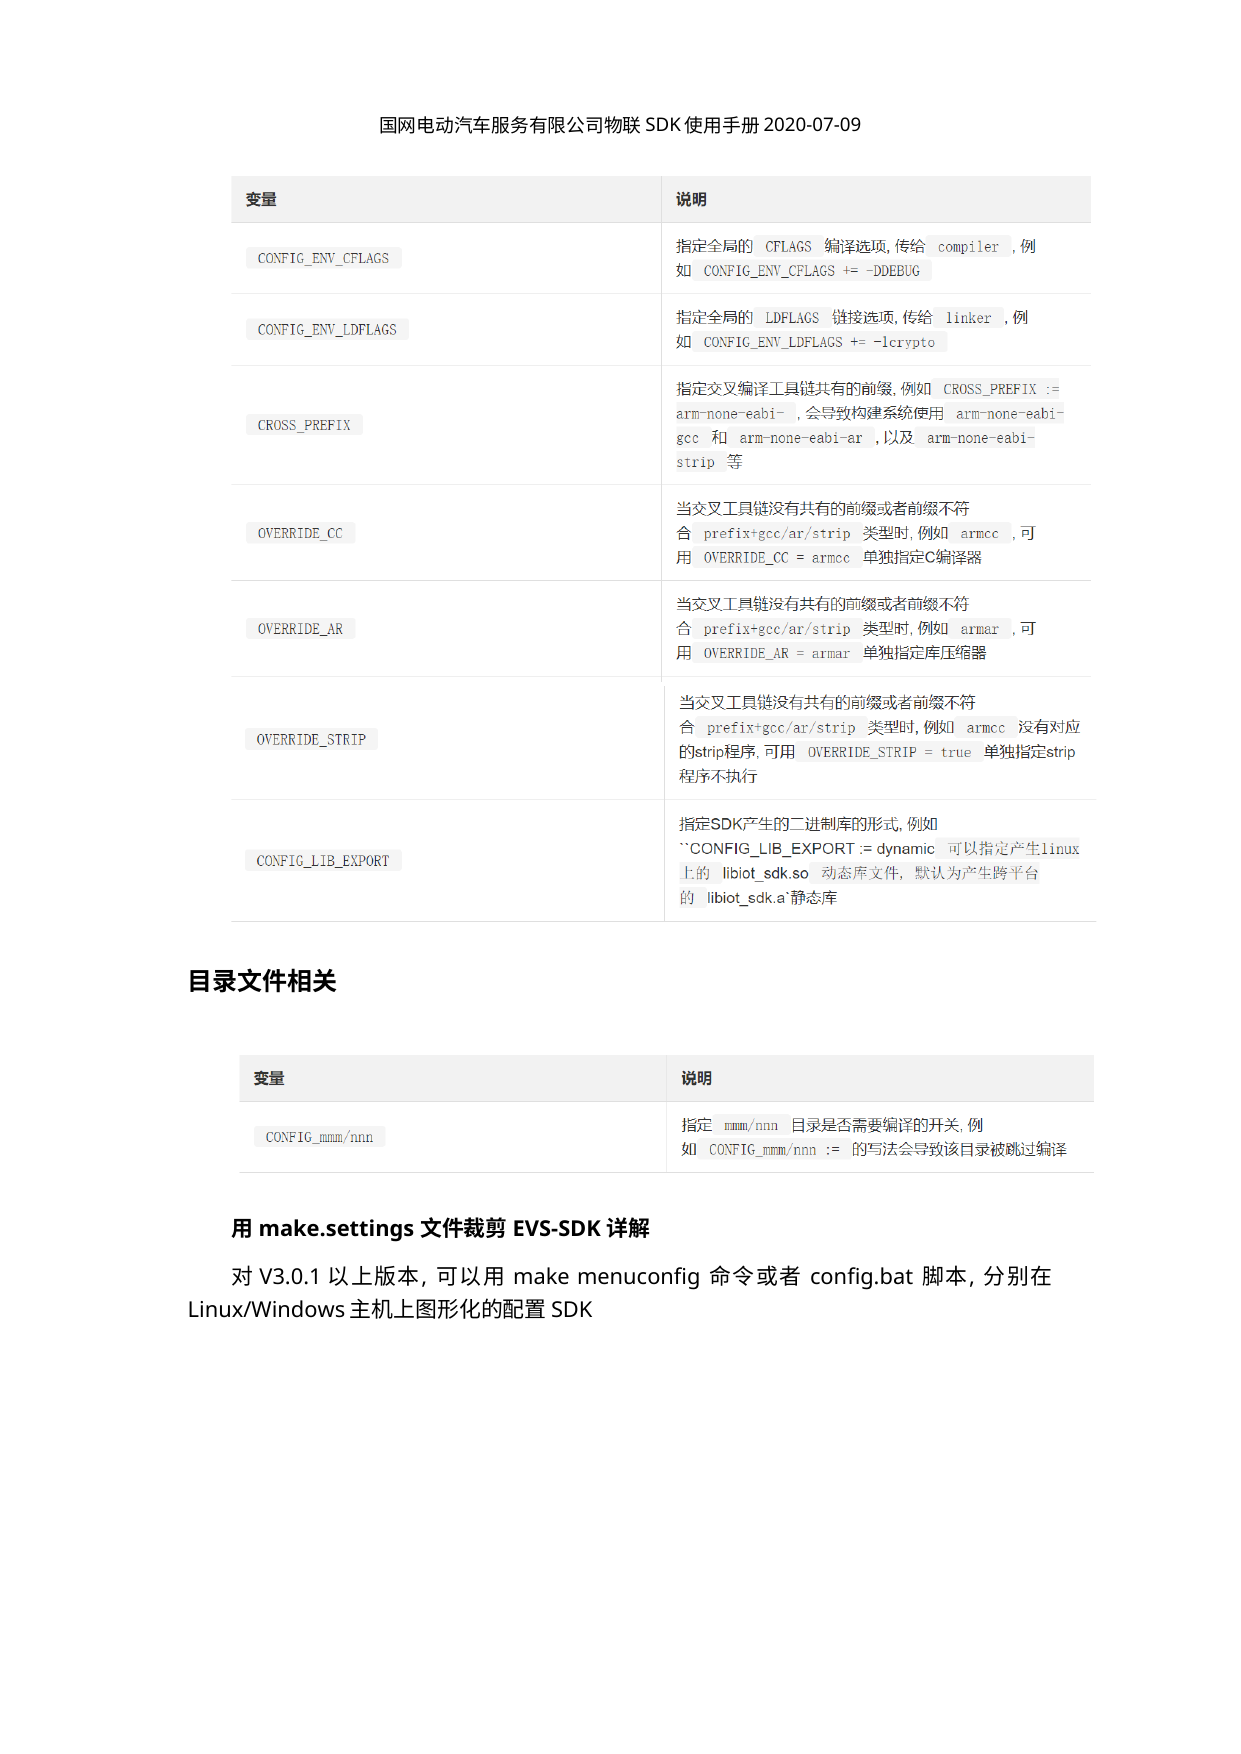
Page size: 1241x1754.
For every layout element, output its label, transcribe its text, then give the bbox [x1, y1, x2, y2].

text 目录文件相关 [187, 947, 1053, 1012]
picture [231, 686, 1097, 937]
picture [231, 1050, 1097, 1176]
text 用 make.settings 文件裁剪 EVS-SDK 详解 [187, 1210, 1053, 1243]
text 对V3.0.1以上版本, 可以用 make menuconfig 命令或者 config.bat 脚本, 分别在Linux/Windows主机上图形化的配置SDK [187, 1259, 1053, 1324]
picture [231, 171, 1097, 682]
